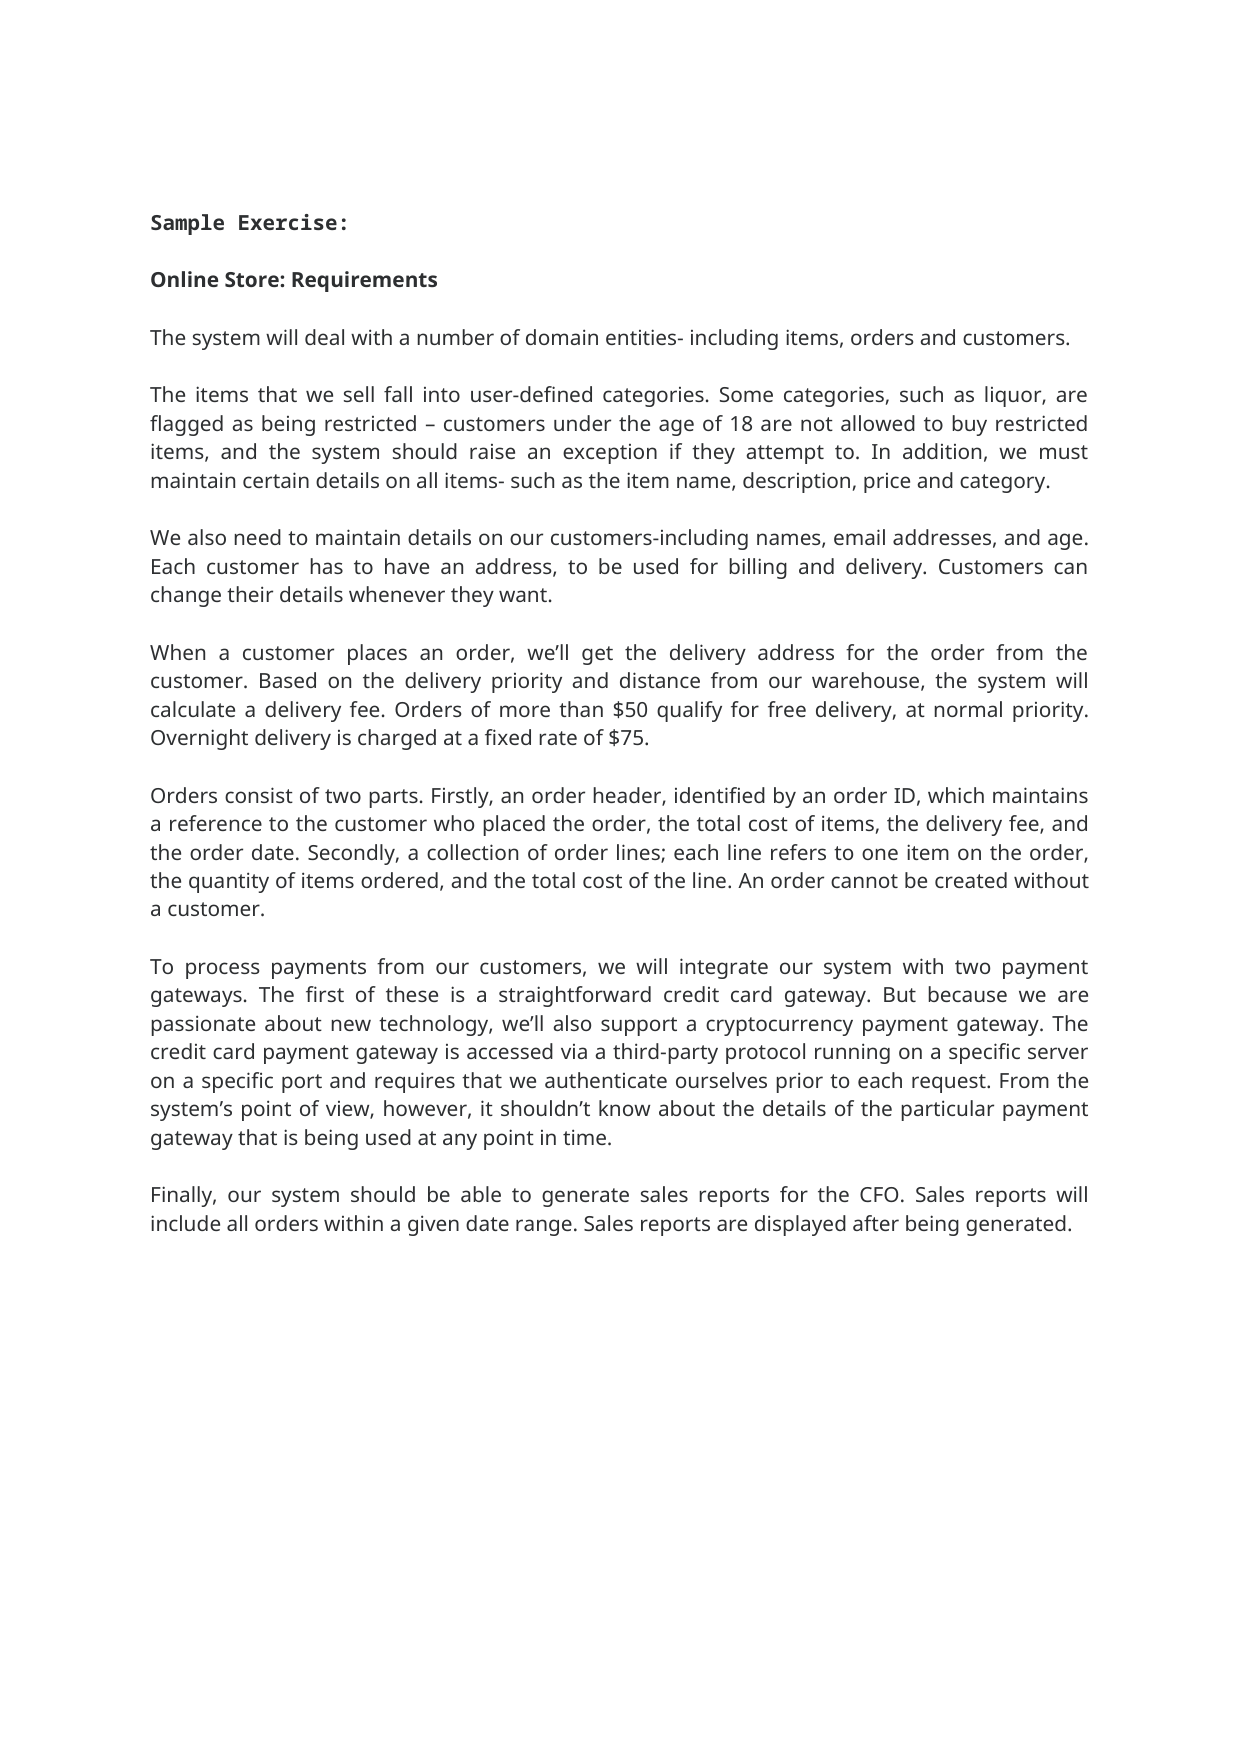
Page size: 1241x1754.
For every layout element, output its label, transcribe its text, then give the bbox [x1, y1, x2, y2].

text When a customer places an order, we’ll get the delivery address for the order from the customer. Based on the delivery priority and distance from our warehouse, the system will calculate a delivery fee. Orders of more than $50 qualify for free delivery, at normal priority. Overnight delivery is charged at a fixed rate of $75. [150, 638, 1090, 752]
text Sample Exercise: [150, 208, 1090, 236]
text To process payments from our customers, we will integrate our system with two payment gateways. The first of these is a straightforward credit card gateway. But because we are passionate about new technology, we’ll also support a cryptocurrency payment gateway. The credit card payment gateway is accessed via a third-party protocol running on a specific server on a specific port and requires that we authenticate ourselves prior to each request. From the system’s point of view, however, it shouldn’t know about the details of the particular payment gateway that is being used at any point in time. [150, 952, 1090, 1151]
text The items that we sell fall into user-defined categories. Some categories, such as liquor, are flagged as being restricted – customers under the age of 18 are not allowed to buy restricted items, and the system should raise an exception if they attempt to. In addition, we must maintain certain details on all items- such as the item name, description, price and category. [150, 380, 1090, 494]
text Finally, our system should be able to generate sales reports for the CFO. Sales reports will include all orders within a given date range. Sales reports are displayed after being generated. [150, 1180, 1090, 1237]
text Orders consist of two parts. Firstly, an order header, identified by an order ID, which maintains a reference to the customer who placed the order, the total cost of items, the delivery fee, and the order date. Secondly, a collection of order lines; each line refers to one item on the order, the quantity of items ordered, and the total cost of the line. An order cannot be created without a customer. [150, 781, 1090, 923]
text The system will deal with a number of domain entities- including items, orders and customers. [150, 323, 1090, 351]
text We also need to maintain details on our customers-including names, email addresses, and age. Each customer has to have an address, to be used for billing and delivery. Customers can change their details whenever they want. [150, 523, 1090, 609]
text Online Store: Requirements [150, 265, 1090, 294]
